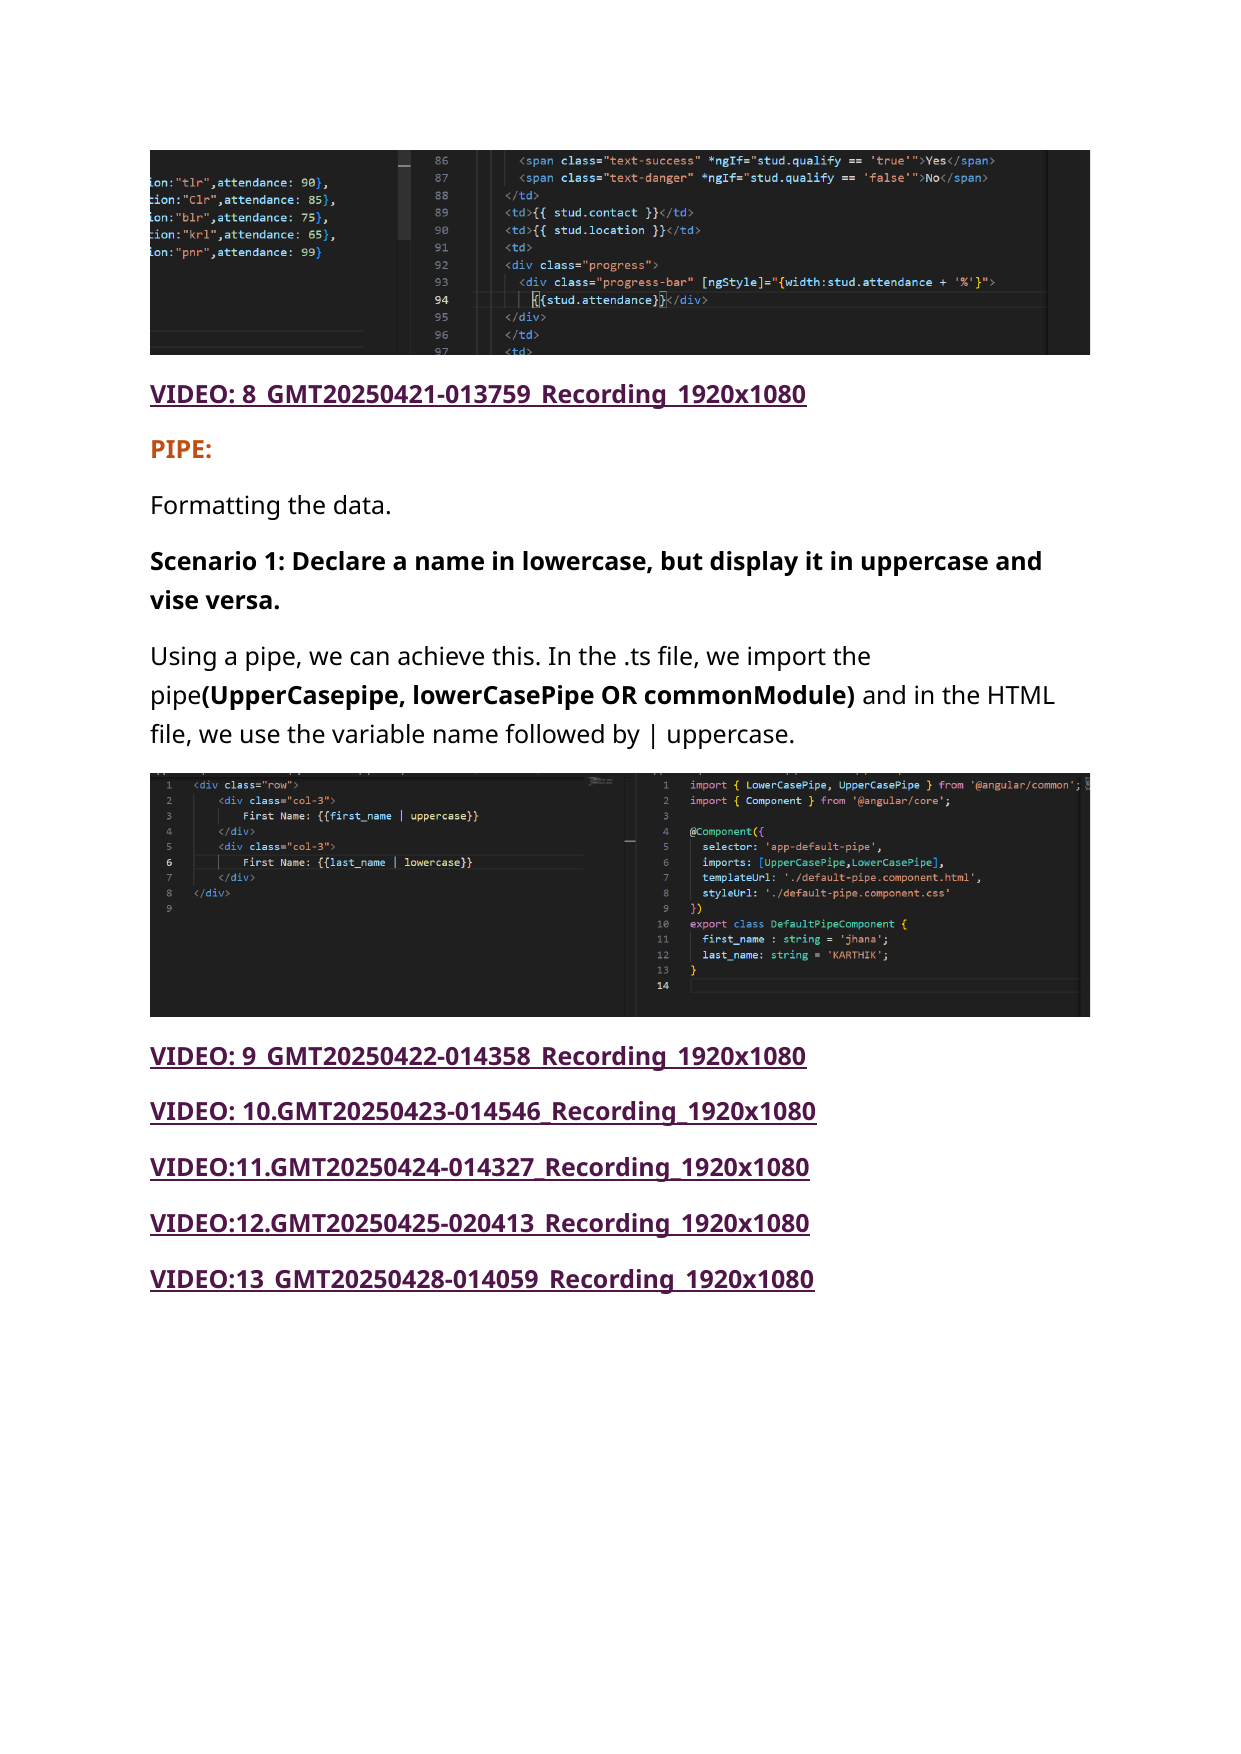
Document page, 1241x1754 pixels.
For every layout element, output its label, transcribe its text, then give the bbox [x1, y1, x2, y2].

text VIDEO: 9_GMT20250422-014358_Recording_1920x1080 [150, 1038, 1090, 1072]
text VIDEO:11.GMT20250424-014327_Recording_1920x1080 [150, 1150, 1090, 1184]
text PIPE: [150, 432, 1090, 466]
text VIDEO: 10.GMT20250423-014546_Recording_1920x1080 [150, 1094, 1090, 1128]
text Using a pipe, we can achieve this. In the .ts file, we import the pipe(UpperCasepipe, lowerCasePipe OR commonModule) and in the HTML file, we use the variable name followed by | uppercase. [150, 639, 1090, 751]
picture [150, 150, 1091, 355]
text Formatting the data. [150, 488, 1090, 522]
text VIDEO:13_GMT20250428-014059_Recording_1920x1080 [150, 1261, 1090, 1296]
picture [150, 773, 1091, 1017]
text VIDEO:12.GMT20250425-020413_Recording_1920x1080 [150, 1206, 1090, 1240]
text Scenario 1: Declare a name in lowercase, but display it in uppercase and vise versa. [150, 544, 1090, 617]
text VIDEO: 8_GMT20250421-013759_Recording_1920x1080 [150, 376, 1090, 410]
